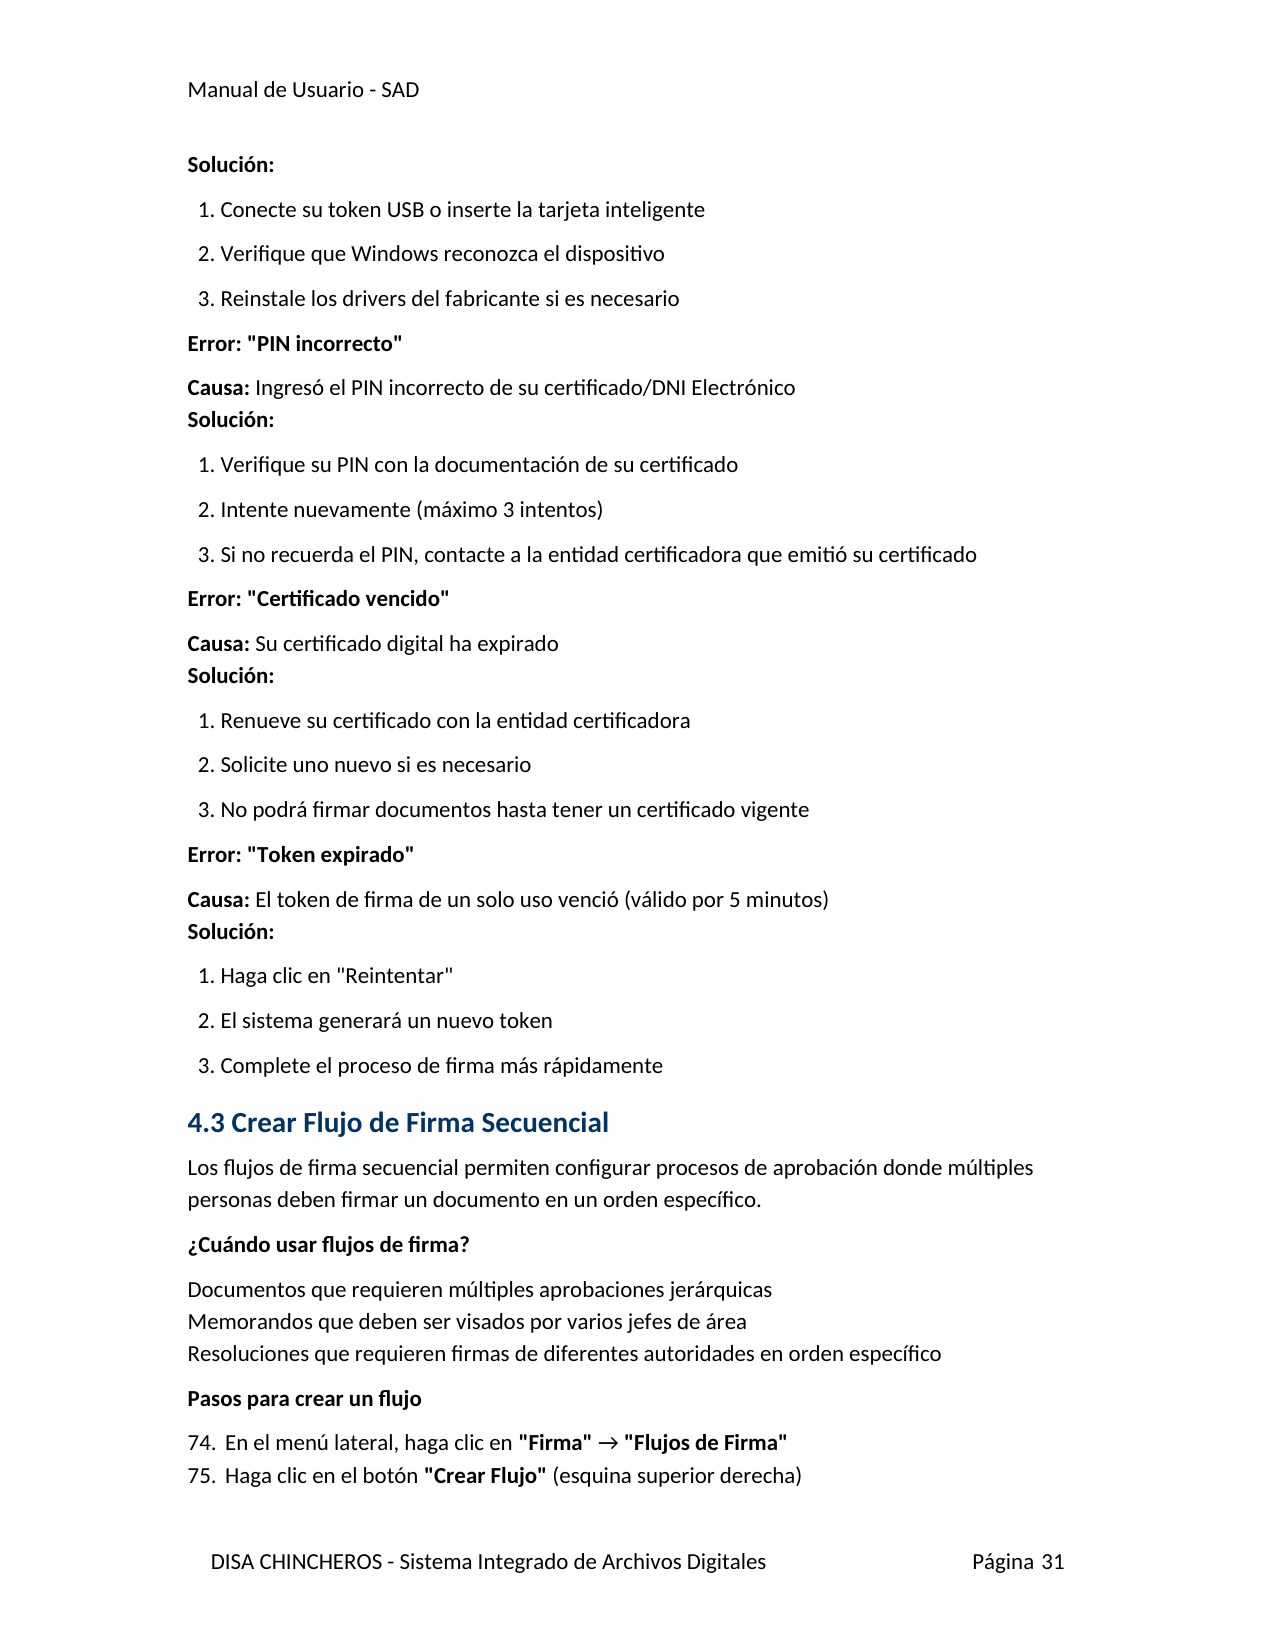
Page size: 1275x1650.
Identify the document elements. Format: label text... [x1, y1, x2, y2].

list Solución: [187, 406, 1087, 434]
list Causa: Su certificado digital ha expirado [187, 629, 1087, 657]
list Solución: [187, 150, 1087, 178]
text ¿Cuándo usar flujos de firma? [187, 1230, 1087, 1258]
text 1. Verifique su PIN con la documentación de su certificado [187, 450, 1087, 478]
list Causa: El token de firma de un solo uso venció (válido por 5 minutos) [187, 885, 1087, 913]
text 3. Si no recuerda el PIN, contacte a la entidad certificadora que emitió su certificado [187, 540, 1087, 568]
text Los flujos de firma secuencial permiten configurar procesos de aprobación donde múltiples personas deben firmar un documento en un orden específico. [187, 1153, 1087, 1213]
list Documentos que requieren múltiples aprobaciones jerárquicas [187, 1275, 1087, 1303]
subtitle 4.3 Crear Flujo de Firma Secuencial [187, 1104, 1087, 1139]
list Causa: Ingresó el PIN incorrecto de su certificado/DNI Electrónico [187, 373, 1087, 401]
text 1. Conecte su token USB o inserte la tarjeta inteligente [187, 195, 1087, 223]
text Pasos para crear un flujo [187, 1384, 1087, 1412]
text Error: "Token expirado" [187, 840, 1087, 868]
text 2. Intente nuevamente (máximo 3 intentos) [187, 495, 1087, 523]
text 1. Renueve su certificado con la entidad certificadora [187, 706, 1087, 734]
text Error: "Certificado vencido" [187, 584, 1087, 612]
text 2. El sistema generará un nuevo token [187, 1006, 1087, 1034]
text 3. Complete el proceso de firma más rápidamente [187, 1051, 1087, 1079]
list Resoluciones que requieren firmas de diferentes autoridades en orden específico [187, 1339, 1087, 1367]
text 2. Verifique que Windows reconozca el dispositivo [187, 239, 1087, 267]
text 1. Haga clic en "Reintentar" [187, 962, 1087, 989]
list Haga clic en el botón "Crear Flujo" (esquina superior derecha) [187, 1461, 1087, 1489]
text Error: "PIN incorrecto" [187, 329, 1087, 357]
list Memorandos que deben ser visados por varios jefes de área [187, 1307, 1087, 1335]
text 2. Solicite uno nuevo si es necesario [187, 751, 1087, 779]
text 3. No podrá firmar documentos hasta tener un certificado vigente [187, 795, 1087, 823]
list Solución: [187, 917, 1087, 945]
list En el menú lateral, haga clic en "Firma" → "Flujos de Firma" [187, 1428, 1087, 1457]
text 3. Reinstale los drivers del fabricante si es necesario [187, 284, 1087, 312]
list Solución: [187, 661, 1087, 689]
